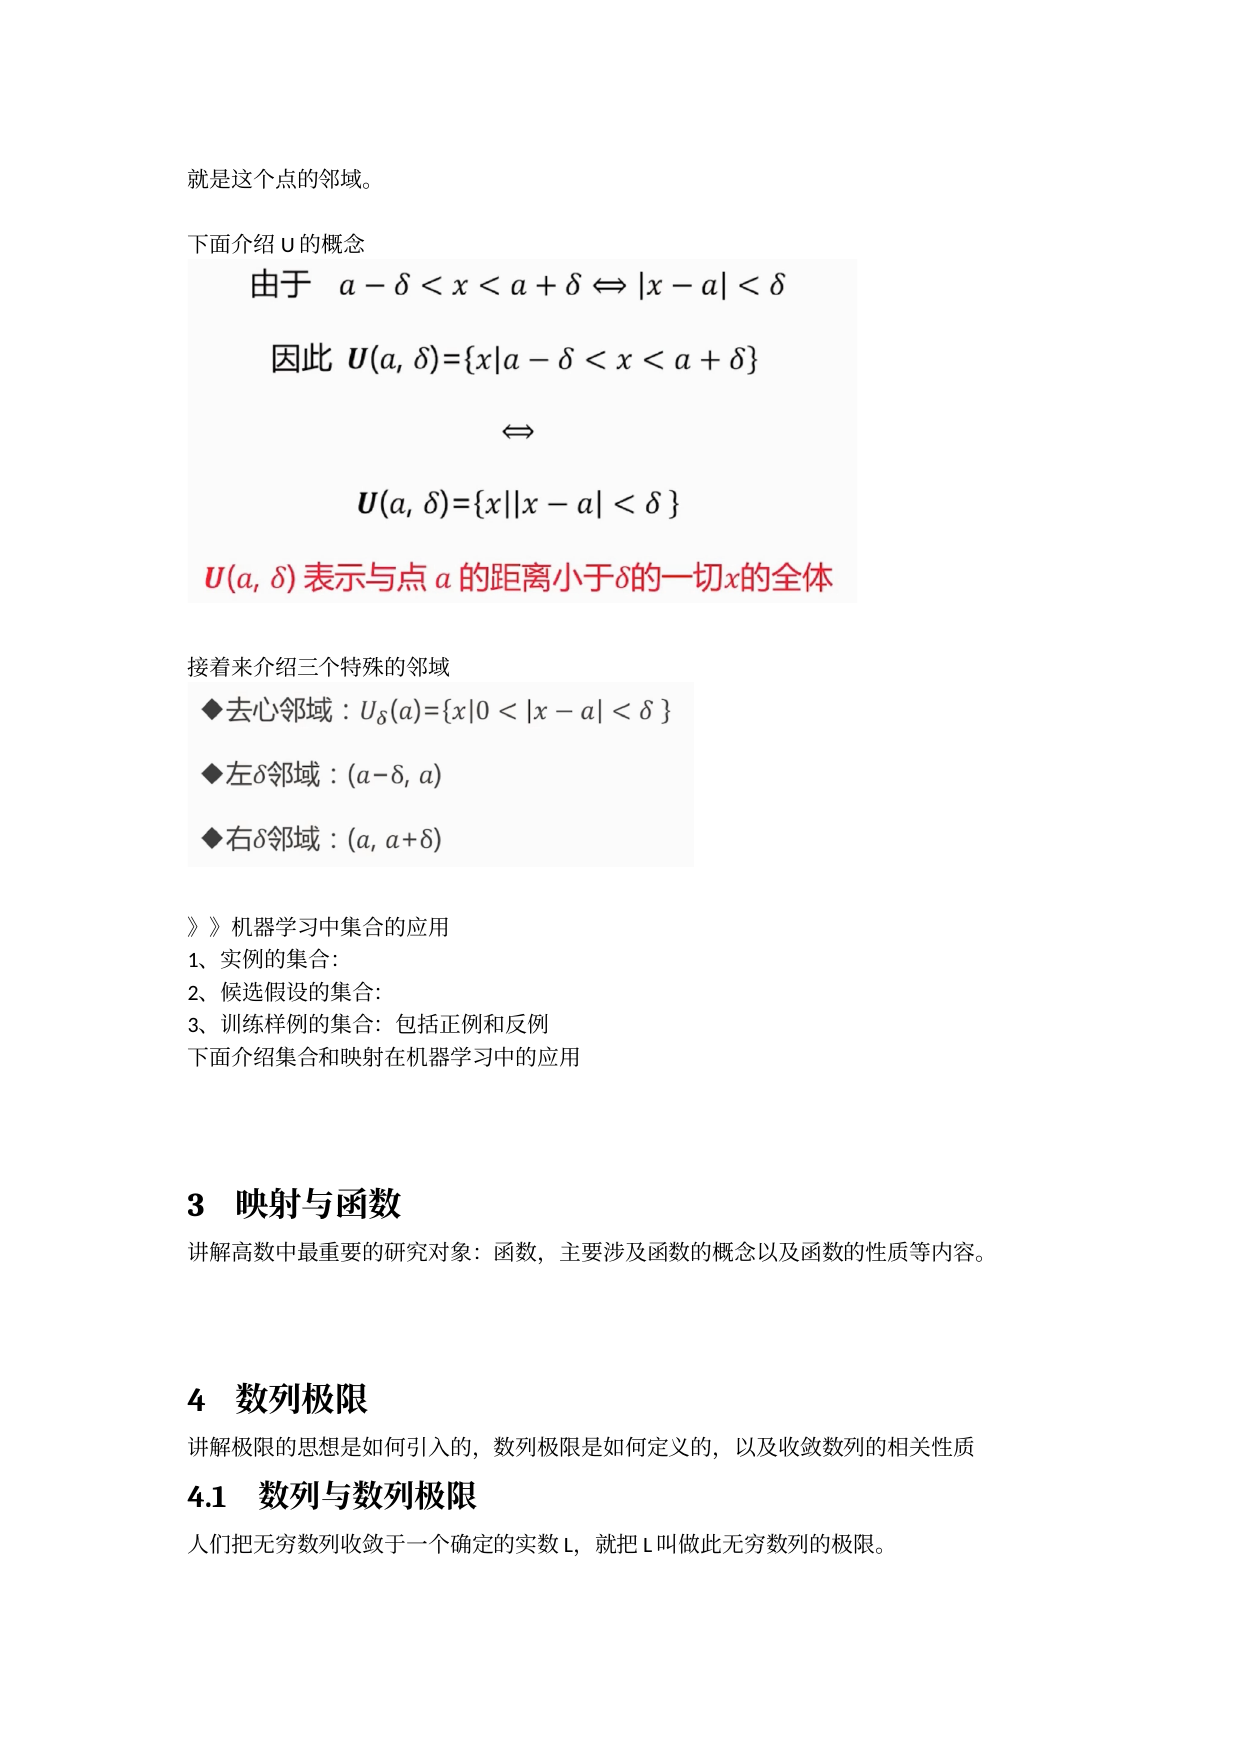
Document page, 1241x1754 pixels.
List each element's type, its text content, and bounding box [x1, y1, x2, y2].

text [187, 162, 1053, 194]
text 讲解高数中最重要的研究对象：函数，主要涉及函数的概念以及函数的性质等内容。 [187, 1234, 1053, 1267]
text 》》机器学习中集合的应用 [187, 909, 1053, 942]
text 1、实例的集合： [187, 942, 1053, 974]
text 讲解极限的思想是如何引入的，数列极限是如何定义的，以及收敛数列的相关性质 [187, 1429, 1053, 1462]
subtitle 数列与数列极限 [187, 1462, 1053, 1527]
subtitle 映射与函数 [187, 1169, 1053, 1234]
text 3、训练样例的集合：包括正例和反例 [187, 1007, 1053, 1039]
subtitle 数列极限 [187, 1364, 1053, 1429]
picture [187, 259, 858, 603]
text 人们把无穷数列收敛于一个确定的实数L，就把L叫做此无穷数列的极限。 [187, 1527, 1053, 1559]
text 下面介绍集合和映射在机器学习中的应用 [187, 1039, 1053, 1072]
text 接着来介绍三个特殊的邻域 [187, 649, 1053, 682]
text 下面介绍 U 的概念 [187, 227, 1053, 259]
picture [187, 682, 694, 867]
text 2、候选假设的集合： [187, 974, 1053, 1007]
